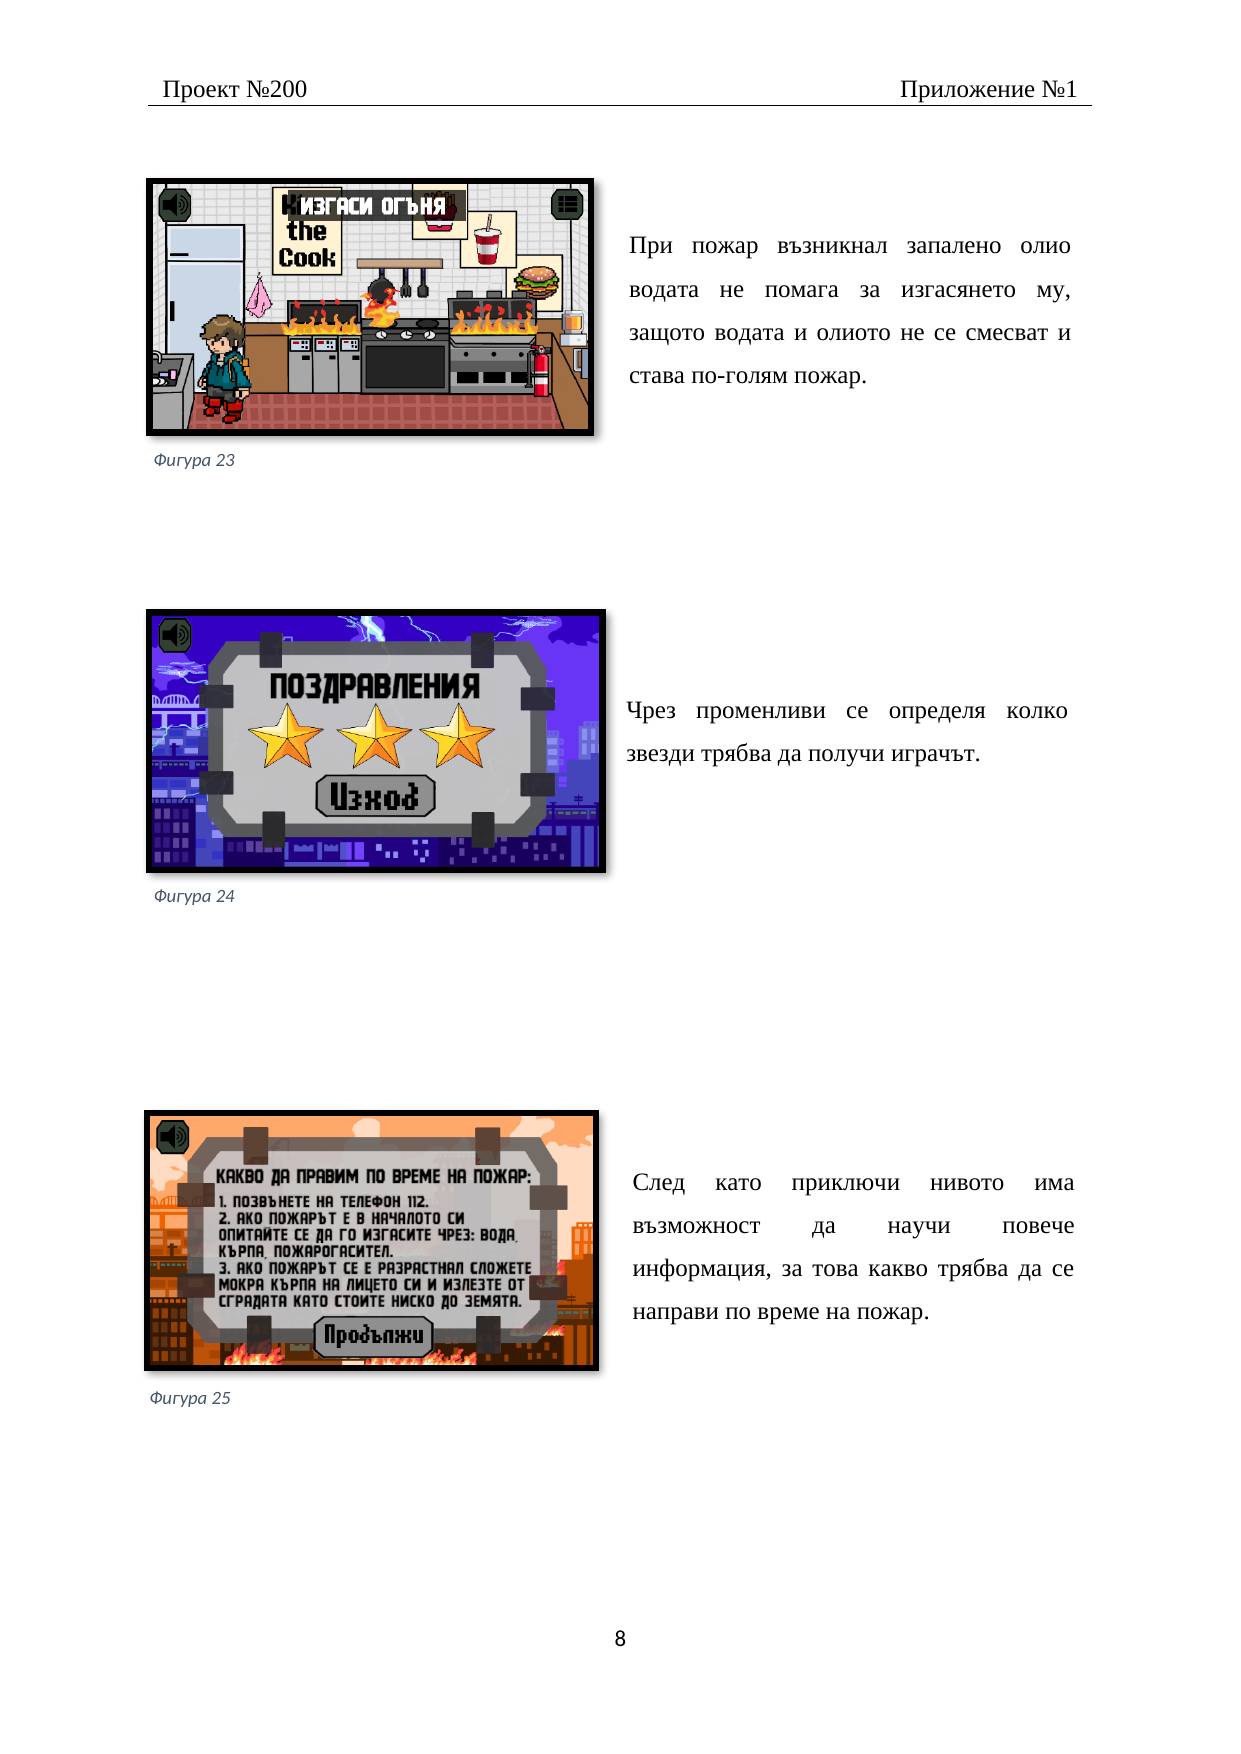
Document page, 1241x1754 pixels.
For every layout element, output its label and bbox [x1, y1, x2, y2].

picture [153, 184, 588, 429]
picture [150, 1116, 593, 1365]
picture [152, 616, 599, 867]
